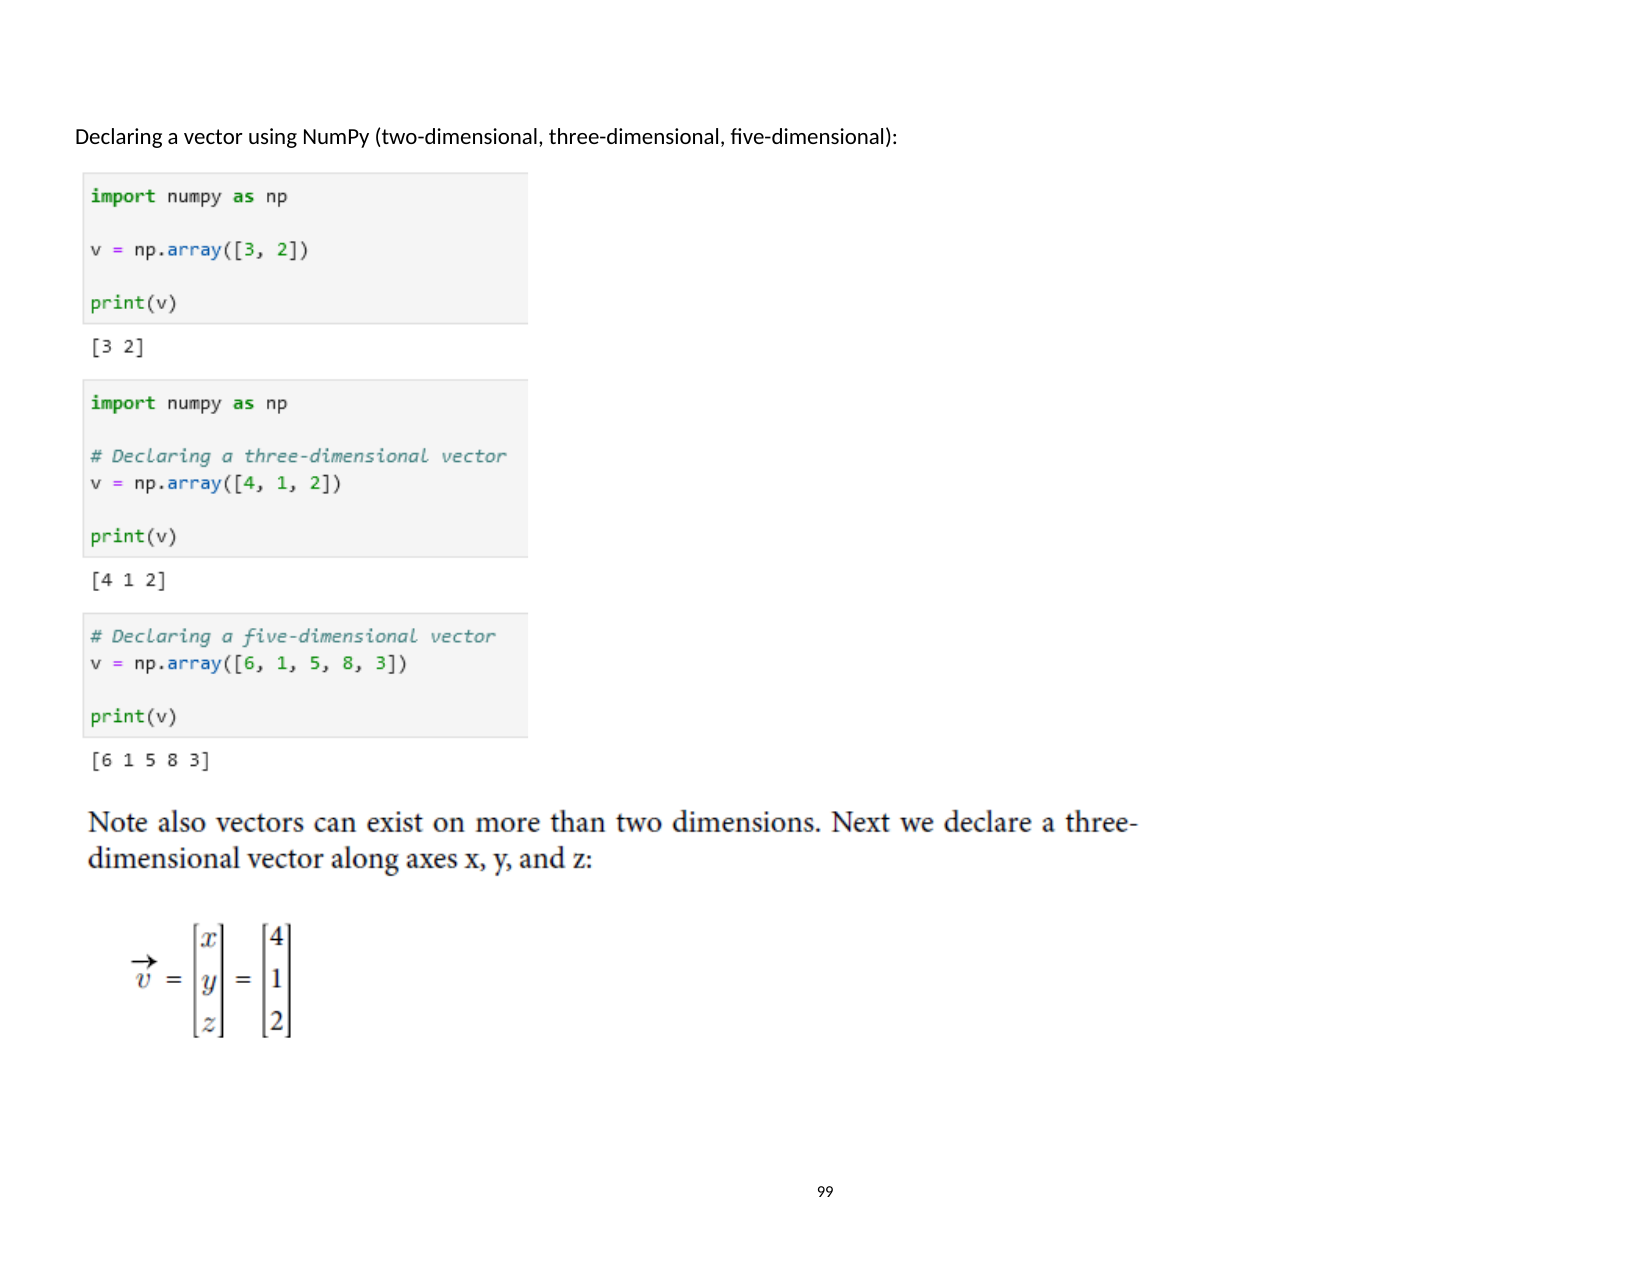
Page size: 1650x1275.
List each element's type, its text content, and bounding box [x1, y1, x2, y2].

picture [75, 168, 529, 779]
text Declaring a vector using NumPy (two-dimensional, three-dimensional, five-dimensional): [75, 122, 1575, 150]
picture [75, 797, 1154, 1071]
